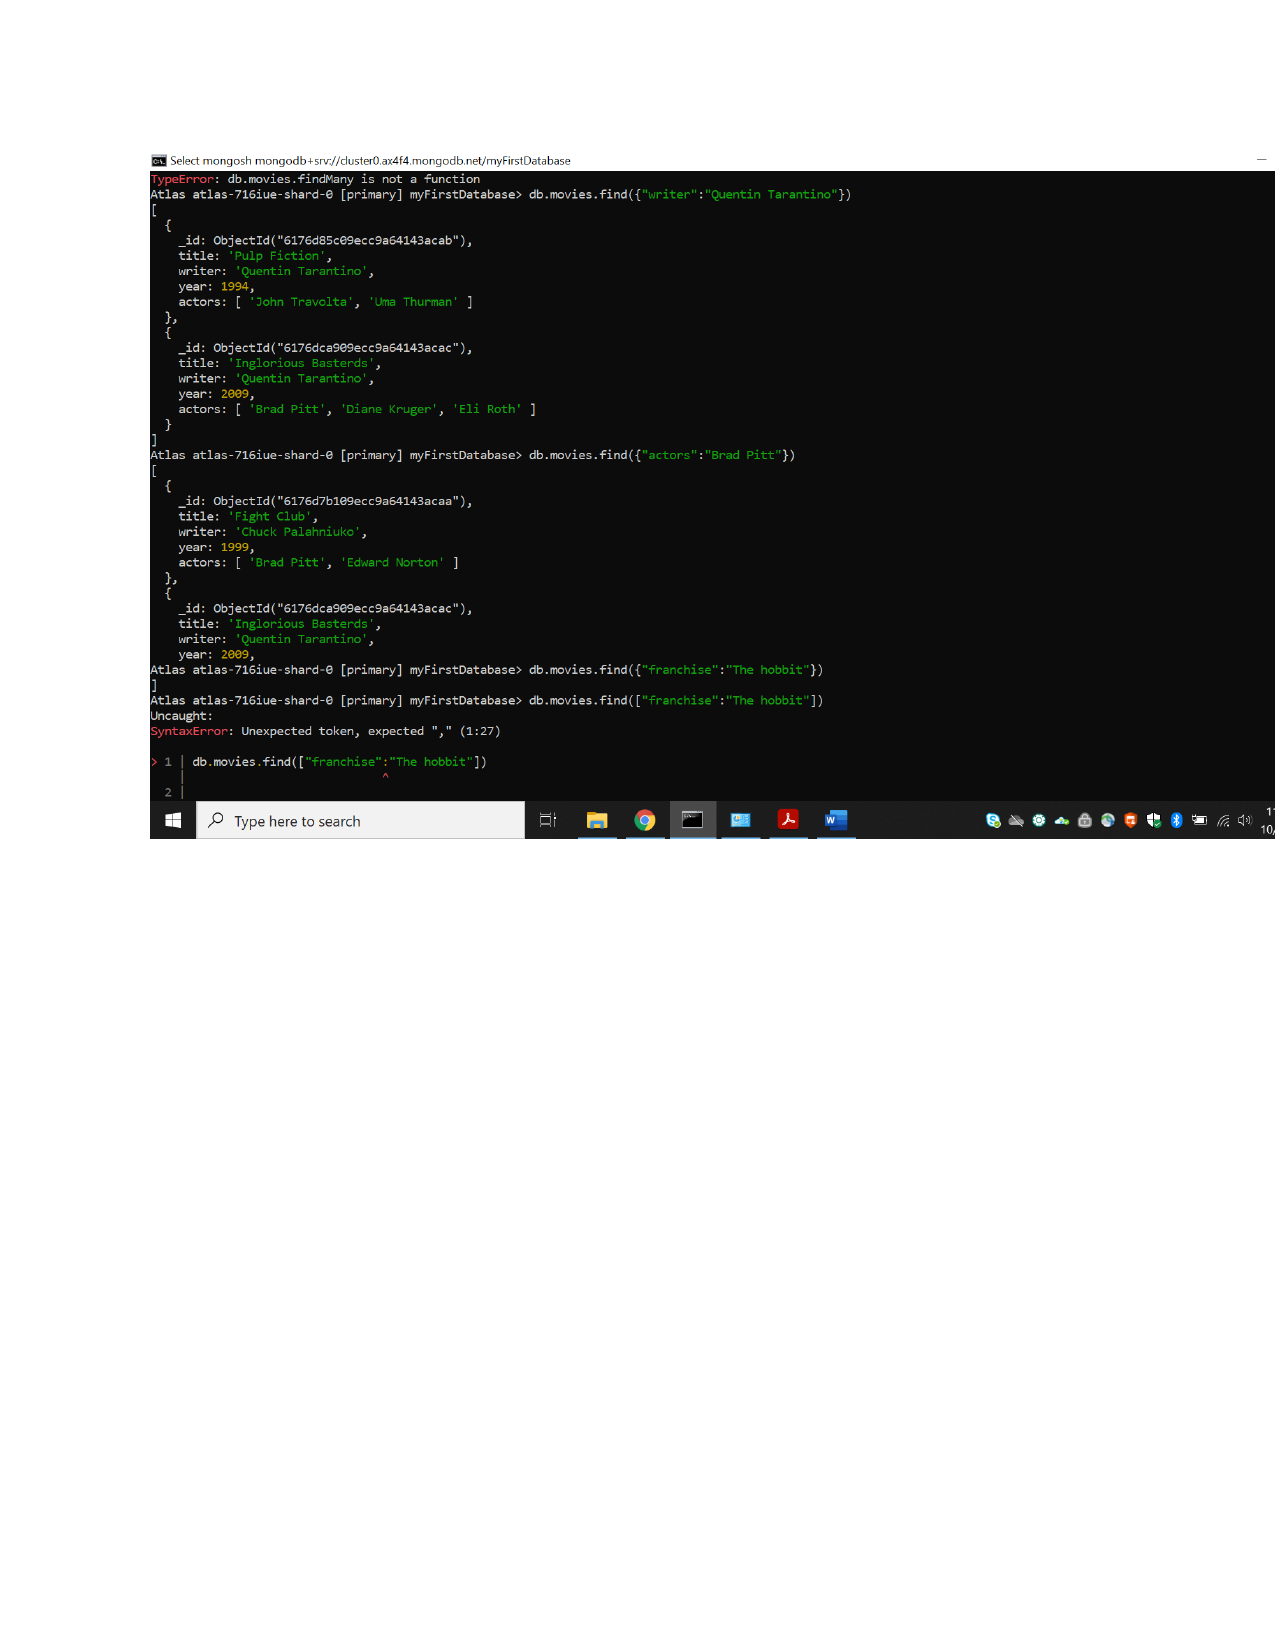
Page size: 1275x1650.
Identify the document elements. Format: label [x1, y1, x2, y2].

picture [150, 150, 1275, 839]
